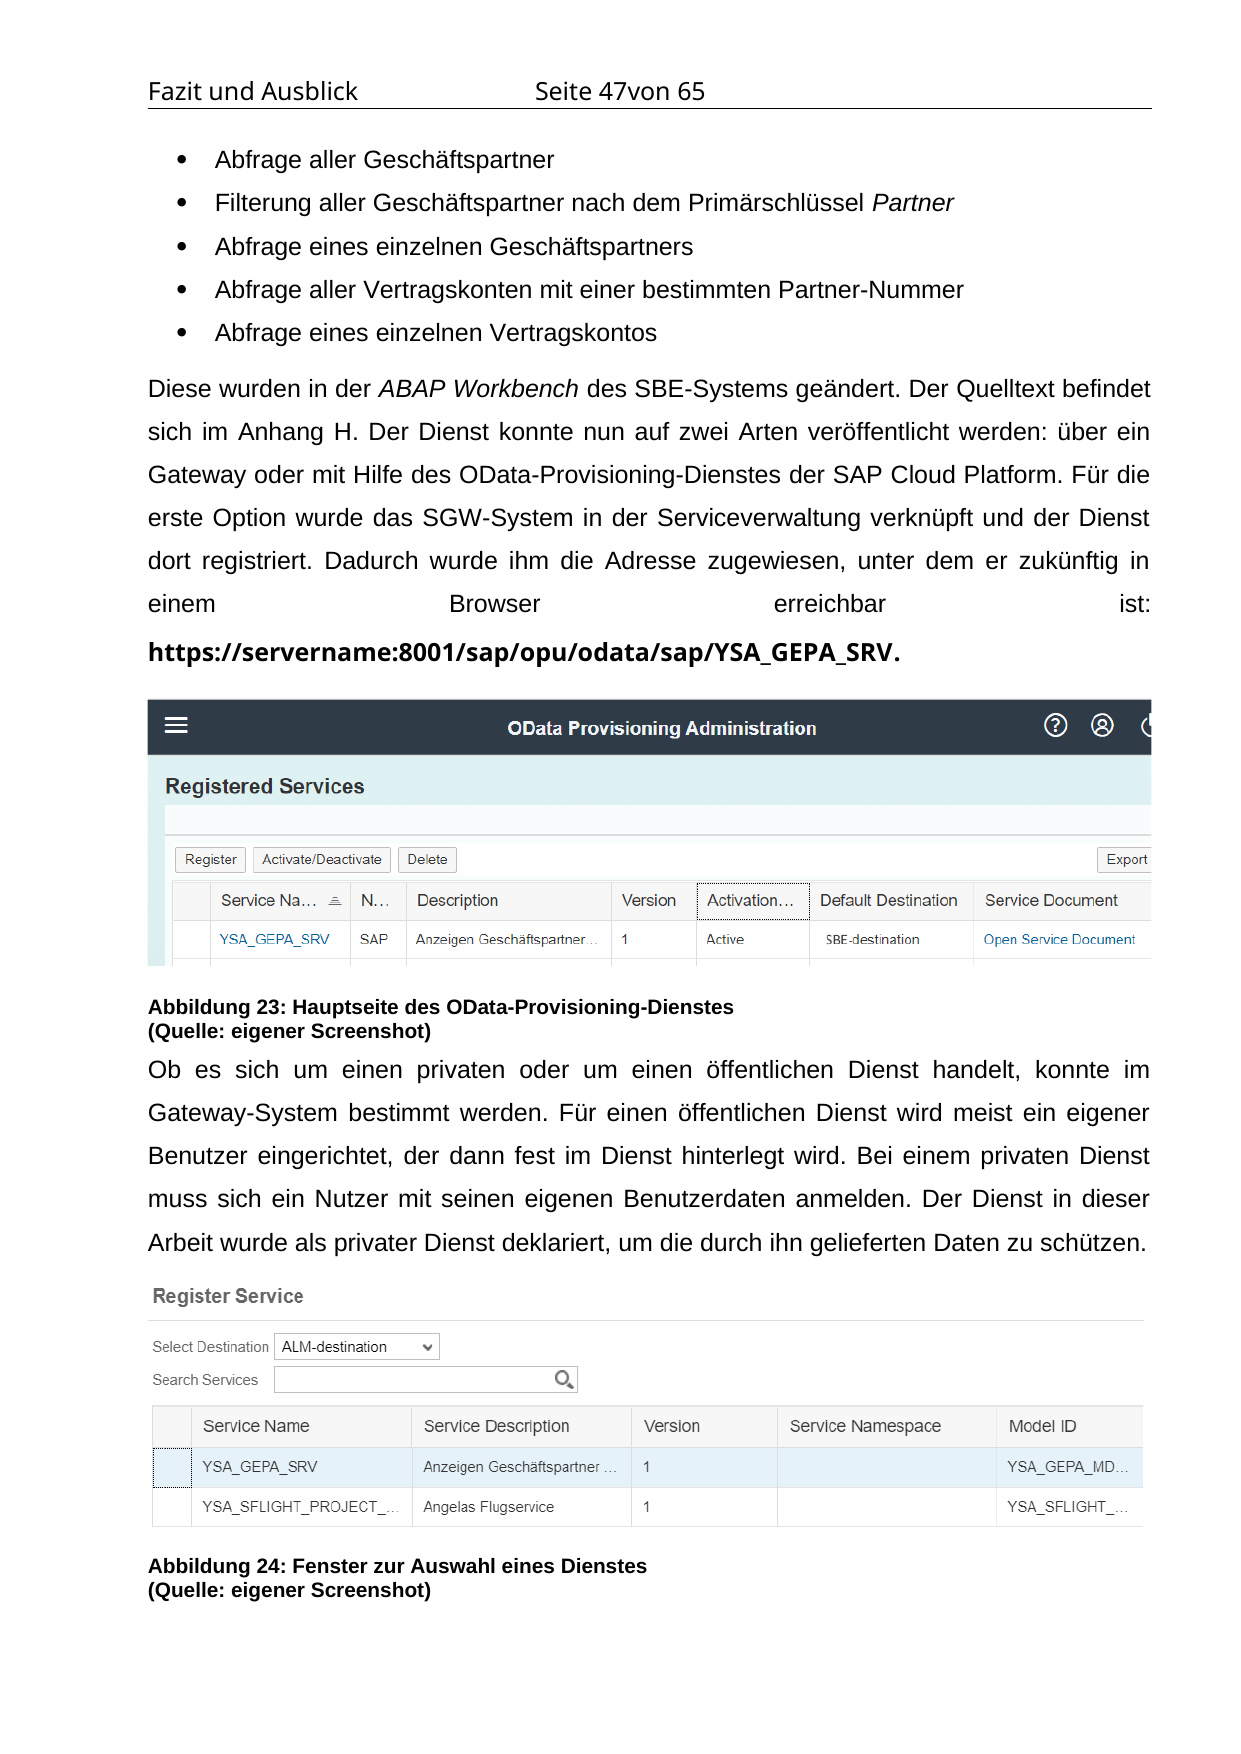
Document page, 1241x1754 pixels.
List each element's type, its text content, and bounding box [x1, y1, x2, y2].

picture [147, 698, 1152, 966]
text (Quelle: eigener Screenshot) [148, 1578, 1152, 1602]
list Filterung aller Geschäftspartner nach dem Primärschlüssel Partner [177, 188, 1152, 217]
picture [147, 1283, 1144, 1527]
list Abfrage aller Geschäftspartner [177, 145, 1152, 174]
list Abfrage eines einzelnen Geschäftspartners [177, 232, 1152, 260]
text Ob es sich um einen privaten oder um einen öffentlichen Dienst handelt, konnte im Gateway-System bestimmt werden. Für einen öffentlichen Dienst wird meist ein eigener Benutzer eingerichtet, der dann fest im Dienst hinterlegt wird. Bei einem privaten Dienst muss sich ein Nutzer mit seinen eigenen Benutzerdaten anmelden. Der Dienst in dieser Arbeit wurde als privater Dienst deklariert, um die durch ihn gelieferten Daten zu schützen. [148, 1055, 1152, 1256]
text Abbildung 23: Hauptseite des OData-Provisioning-Dienstes [148, 966, 1152, 1019]
text (Quelle: eigener Screenshot) [148, 1019, 1152, 1043]
list Abfrage aller Vertragskonten mit einer bestimmten Partner-Nummer [177, 275, 1152, 304]
list Abfrage eines einzelnen Vertragskontos [177, 318, 1152, 347]
text Diese wurden in der ABAP Workbench des SBE-Systems geändert. Der Quelltext befindet sich im Anhang 11H. Der Dienst konnte nun auf zwei Arten veröffentlicht werden: über ein Gateway oder mit Hilfe des OData-Provisioning-Dienstes der SAP Cloud Platform. Für die erste Option wurde das SGW-System in der Serviceverwaltung verknüpft und der Dienst dort registriert. Dadurch wurde ihm die Adresse zugewiesen, unter dem er zukünftig in einem Browser erreichbar ist: https://servername:8001/sap/opu/odata/sap/YSA_GEPA_SRV. [148, 374, 1152, 669]
